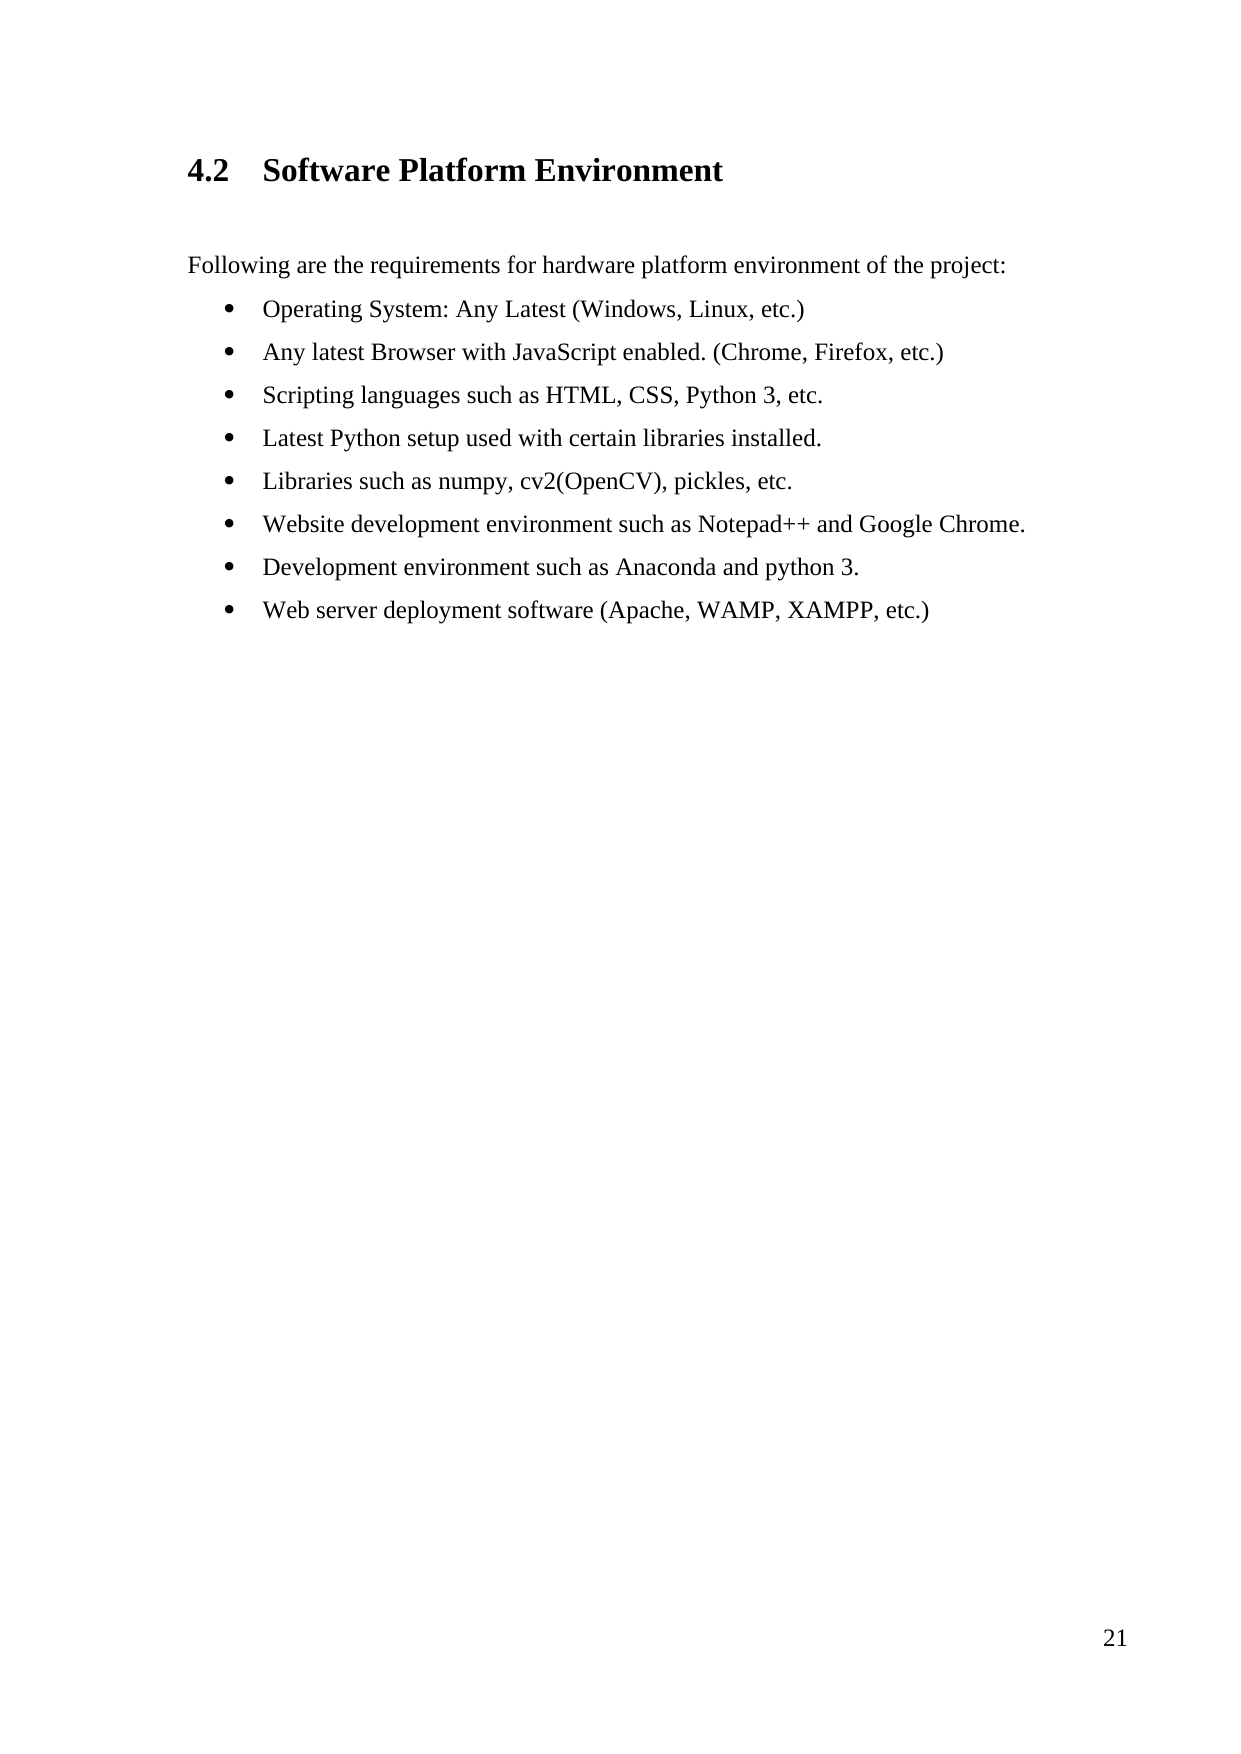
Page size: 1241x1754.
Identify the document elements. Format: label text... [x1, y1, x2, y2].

list Scripting languages such as HTML, CSS, Python 3, etc. [225, 380, 1128, 409]
list Latest Python setup used with certain libraries installed. [225, 423, 1128, 452]
list Operating System: Any Latest (Windows, Linux, etc.) [225, 294, 1128, 322]
text Following are the requirements for hardware platform environment of the project: [187, 251, 1128, 279]
list Libraries such as numpy, cv2(OpenCV), pickles, etc. [225, 466, 1128, 495]
subtitle 4.2 Software Platform Environment [187, 150, 1128, 188]
list Web server deployment software (Apache, WAMP, XAMPP, etc.) [225, 596, 1128, 624]
list Website development environment such as Notepad++ and Google Chrome. [225, 509, 1128, 538]
list Development environment such as Anaconda and python 3. [225, 552, 1128, 581]
list Any latest Browser with JavaScript enabled. (Chrome, Firefox, etc.) [225, 337, 1128, 366]
